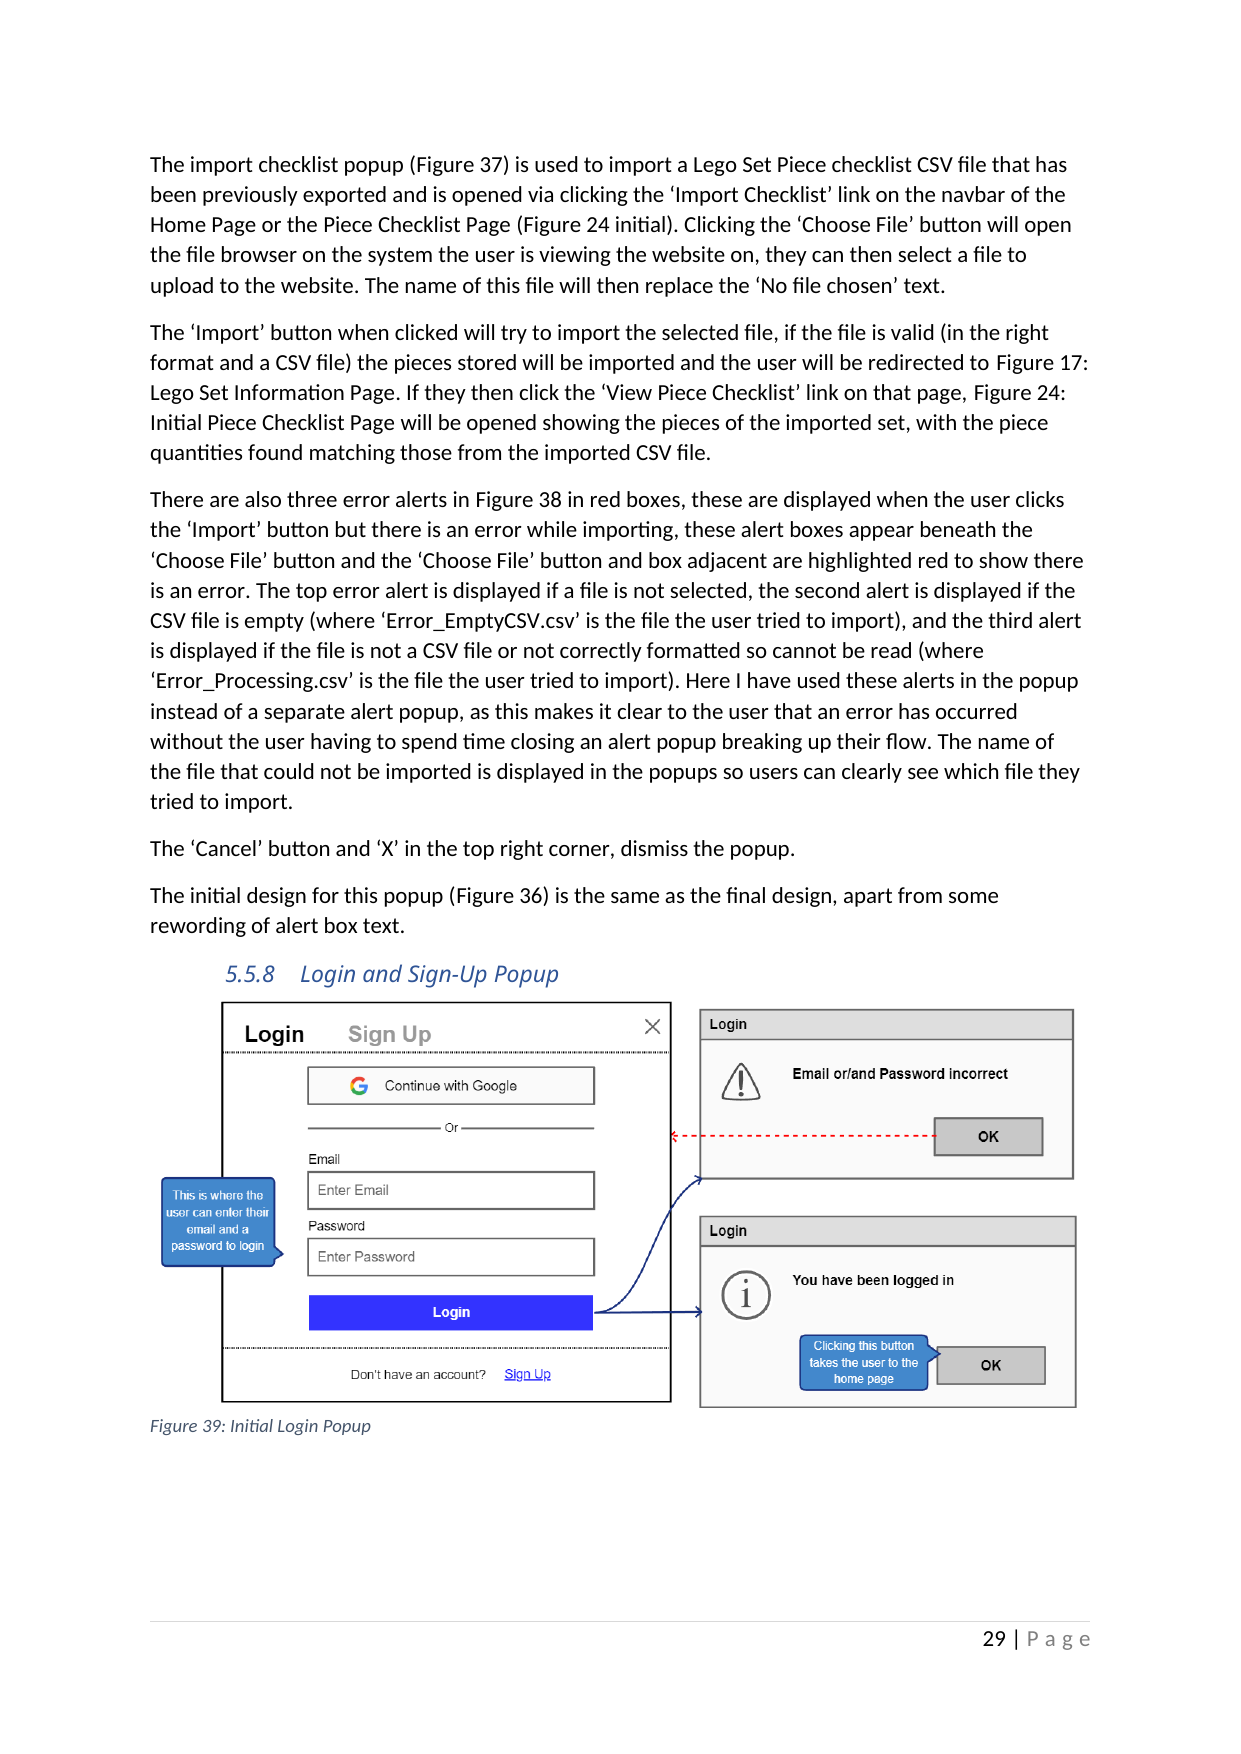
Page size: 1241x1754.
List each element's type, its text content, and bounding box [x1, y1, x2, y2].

text The import checklist popup (Figure 37) is used to import a Lego Set Piece checklist CSV file that has been previously exported and is opened via clicking the ‘Import Checklist’ link on the navbar of the Home Page or the Piece Checklist Page (Figure 24 initial). Clicking the ‘Choose File’ button will open the file browser on the system the user is viewing the website on, they can then select a file to upload to the website. The name of this file will then replace the ‘No file chosen’ text. [150, 150, 1090, 299]
text The ‘Import’ button when clicked will try to import the selected file, if the file is valid (in the right format and a CSV file) the pieces stored will be imported and the user will be redirected to Figure 17: Lego Set Information Page. If they then click the ‘View Piece Checklist’ link on that page, Figure 24: Initial Piece Checklist Page will be opened showing the pieces of the imported set, with the piece quantities found matching those from the imported CSV file. [150, 318, 1090, 467]
text The initial design for this popup (Figure 36) is the same as the final design, apart from some rewording of alert box text. [150, 881, 1090, 939]
text There are also three error alerts in Figure 38 in red boxes, these are displayed when the user clicks the ‘Import’ button but there is an error while importing, these alert boxes appear beneath the ‘Choose File’ button and the ‘Choose File’ button and box adjacent are highlighted red to show there is an error. The top error alert is displayed if a file is not selected, the second alert is displayed if the CSV file is empty (where ‘Error_EmptyCSV.csv’ is the file the user tried to import), and the third alert is displayed if the file is not a CSV file or not correctly formatted so cannot be read (where ‘Error_Processing.csv’ is the file the user tried to import). Here I have used these alerts in the popup instead of a separate alert popup, as this makes it clear to the user that an error has occurred without the user having to spend time closing an alert popup breaking up their flow. The name of the file that could not be imported is displayed in the popups so users can clearly see which file they tried to import. [150, 485, 1090, 816]
text The ‘Cancel’ button and ‘X’ in the top right corner, dismiss the popup. [150, 834, 1090, 862]
picture [150, 992, 1091, 1413]
subtitle Login and Sign-Up Popup [225, 958, 1090, 989]
